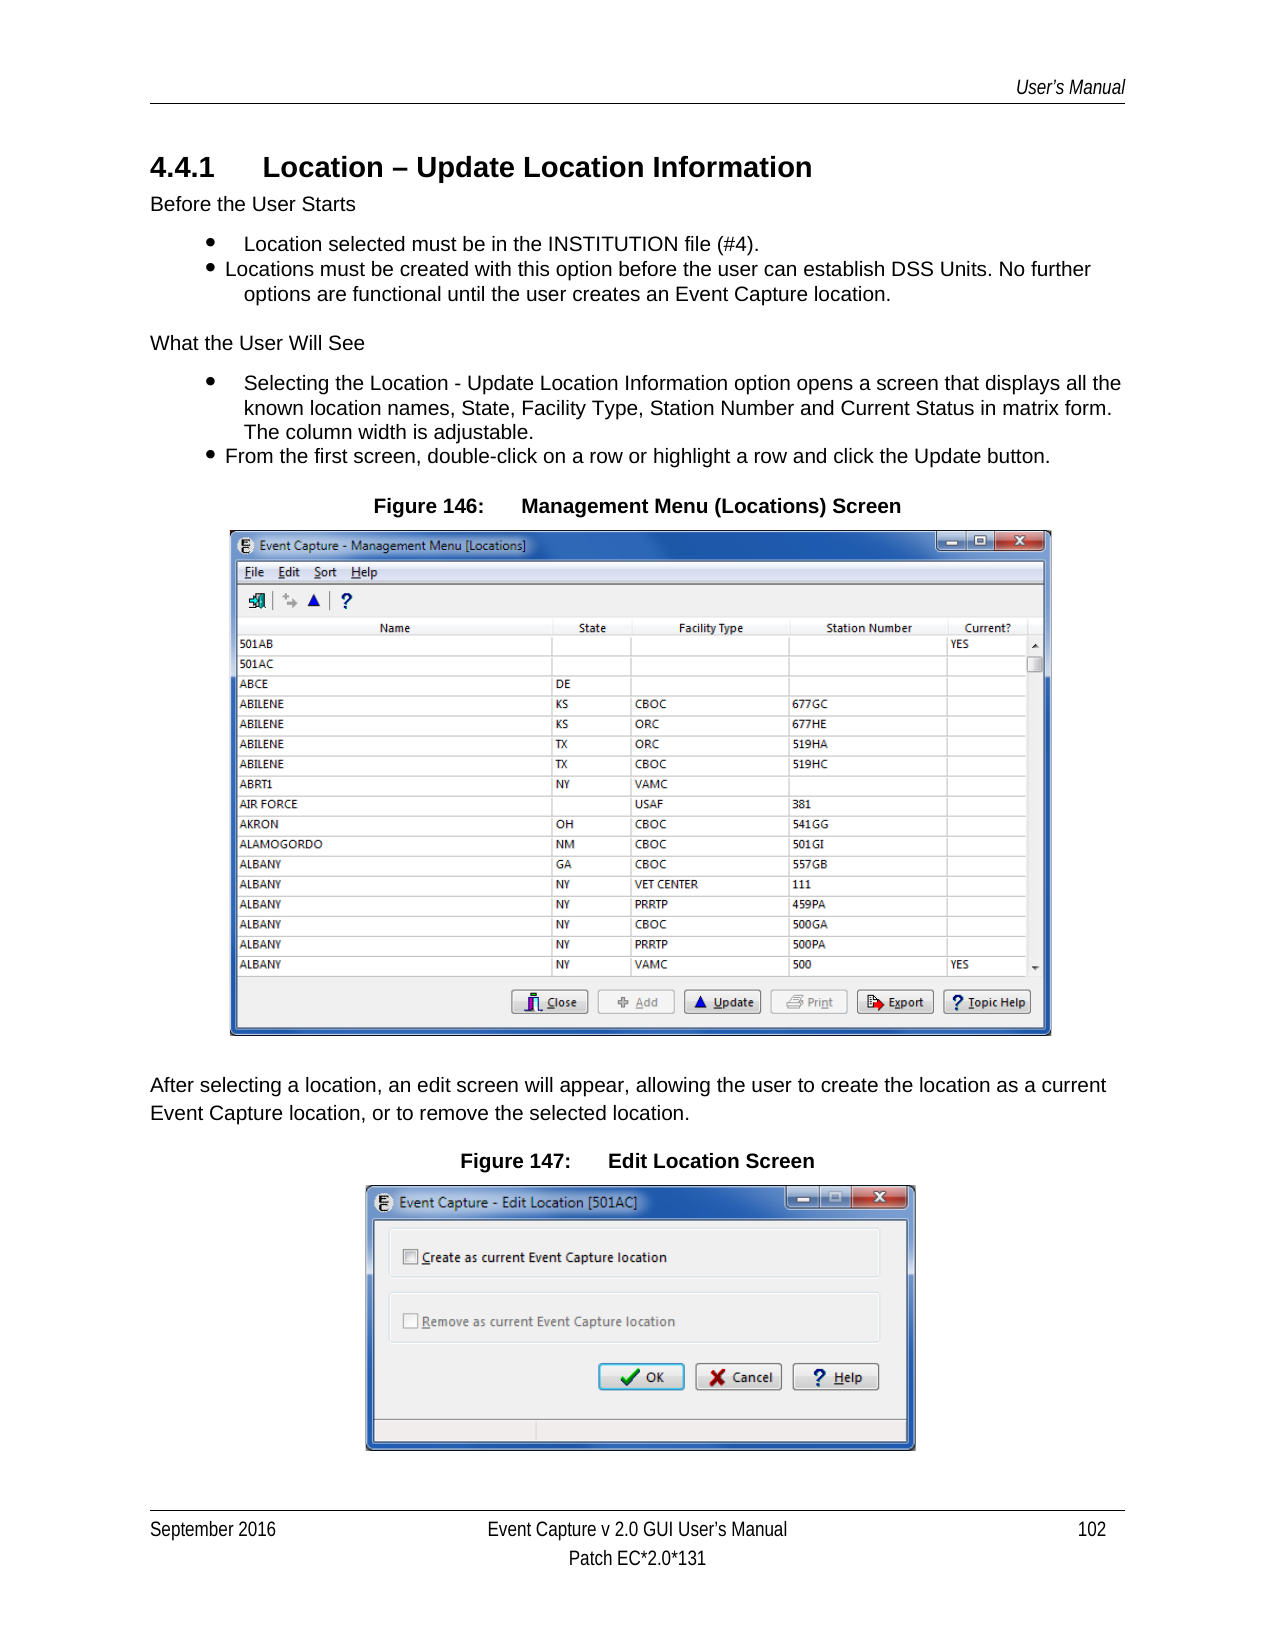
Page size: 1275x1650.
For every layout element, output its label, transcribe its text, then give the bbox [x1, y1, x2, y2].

text Management Menu (Locations) Screen [150, 494, 1125, 518]
text After selecting a location, an edit screen will appear, allowing the user to create the location as a current Event Capture location, or to remove the selected location. [150, 1073, 1125, 1124]
text Edit Location Screen [150, 1149, 1125, 1173]
text What the User Will See [150, 331, 1125, 355]
text Before the User Starts [150, 192, 1125, 216]
picture [365, 1185, 916, 1451]
list Locations must be created with this option before the user can establish DSS Units. No further options are functional until the user creates an Event Capture location. [206, 257, 1125, 306]
picture [229, 530, 1052, 1036]
list Location selected must be in the INSTITUTION file (#4). [206, 232, 1125, 257]
subtitle Location – Update Location Information [150, 150, 1125, 183]
list Selecting the Location - Update Location Information option opens a screen that displays all the known location names, State, Facility Type, Station Number and Current Status in matrix form. The column width is adjustable. [206, 371, 1125, 444]
list From the first screen, double-click on a row or highlight a row and click the Update button. [206, 444, 1125, 469]
